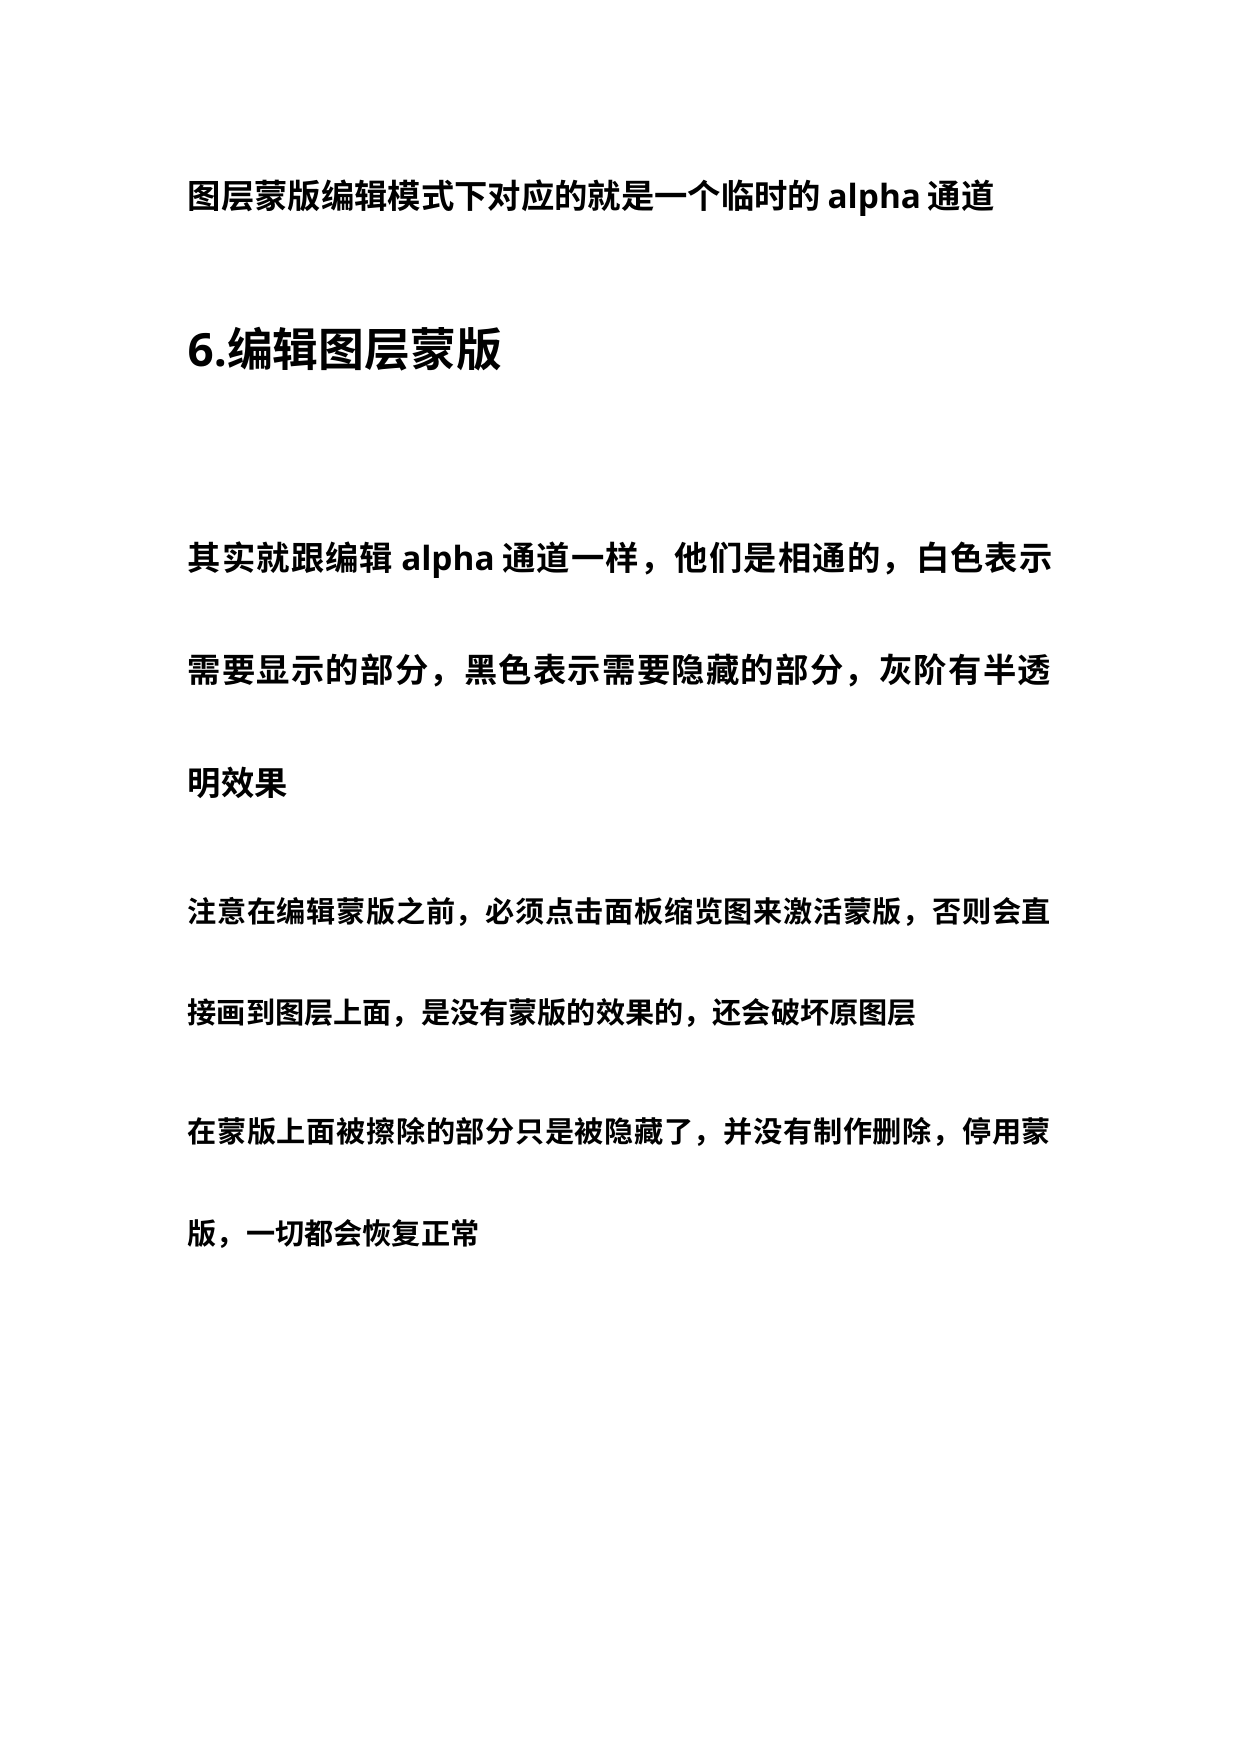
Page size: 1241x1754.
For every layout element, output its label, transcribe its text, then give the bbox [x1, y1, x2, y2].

subtitle 注意在编辑蒙版之前，必须点击面板缩览图来激活蒙版，否则会直接画到图层上面，是没有蒙版的效果的，还会破坏原图层 [187, 877, 1053, 1044]
subtitle 在蒙版上面被擦除的部分只是被隐藏了，并没有制作删除，停用蒙版，一切都会恢复正常 [187, 1098, 1053, 1264]
subtitle 6.编辑图层蒙版 [187, 298, 1053, 395]
subtitle 图层蒙版编辑模式下对应的就是一个临时的alpha通道 [187, 162, 1053, 227]
subtitle 其实就跟编辑alpha通道一样，他们是相通的，白色表示需要显示的部分，黑色表示需要隐藏的部分，灰阶有半透明效果 [187, 523, 1053, 813]
